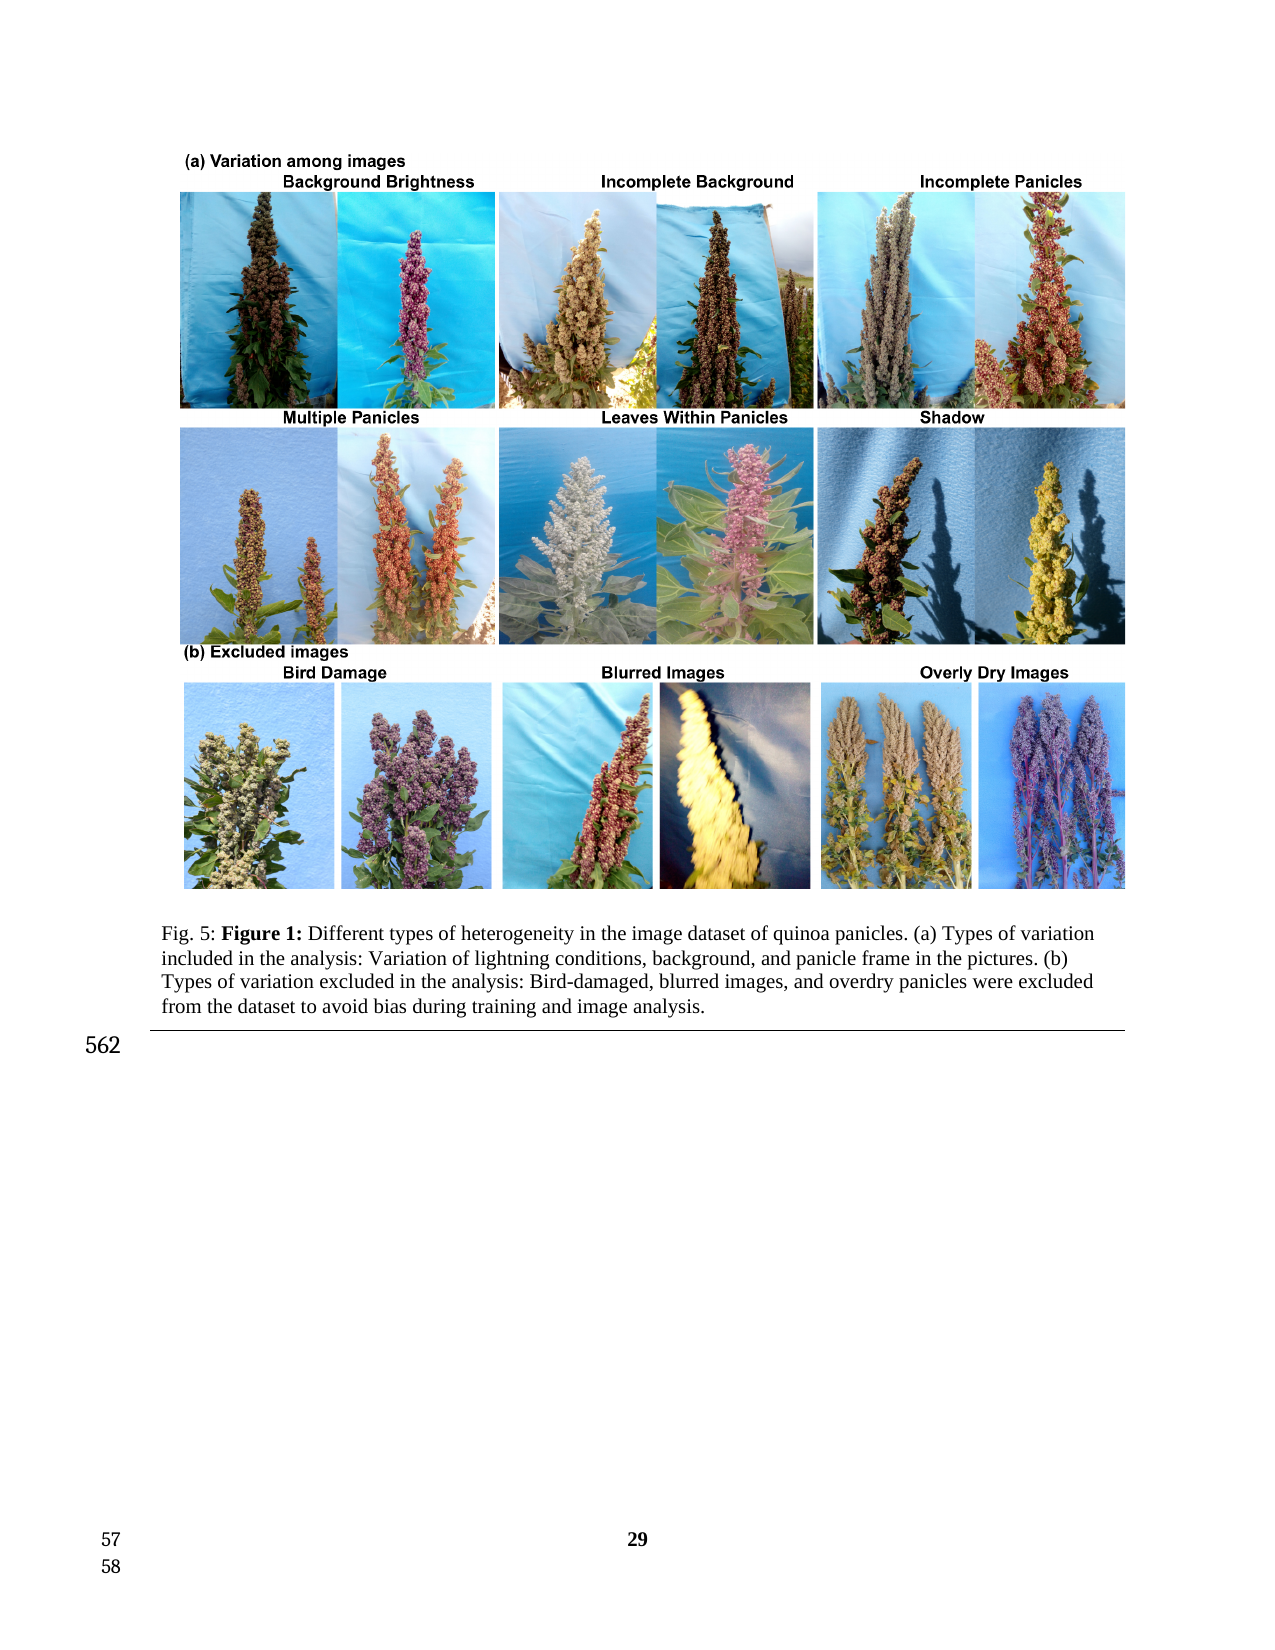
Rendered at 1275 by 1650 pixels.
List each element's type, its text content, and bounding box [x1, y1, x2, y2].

table_header Fig. 5: Figure 1: Different types of heterogeneity in the image dataset of quinoa panicles. (a) Types of variation included in the analysis: Variation of lightning conditions, background, and panicle frame in the pictures. (b) Types of variation excluded in the analysis: Bird-damaged, blurred images, and overdry panicles were excluded from the dataset to avoid bias during training and image analysis. [150, 150, 1125, 1030]
picture [180, 153, 1125, 889]
